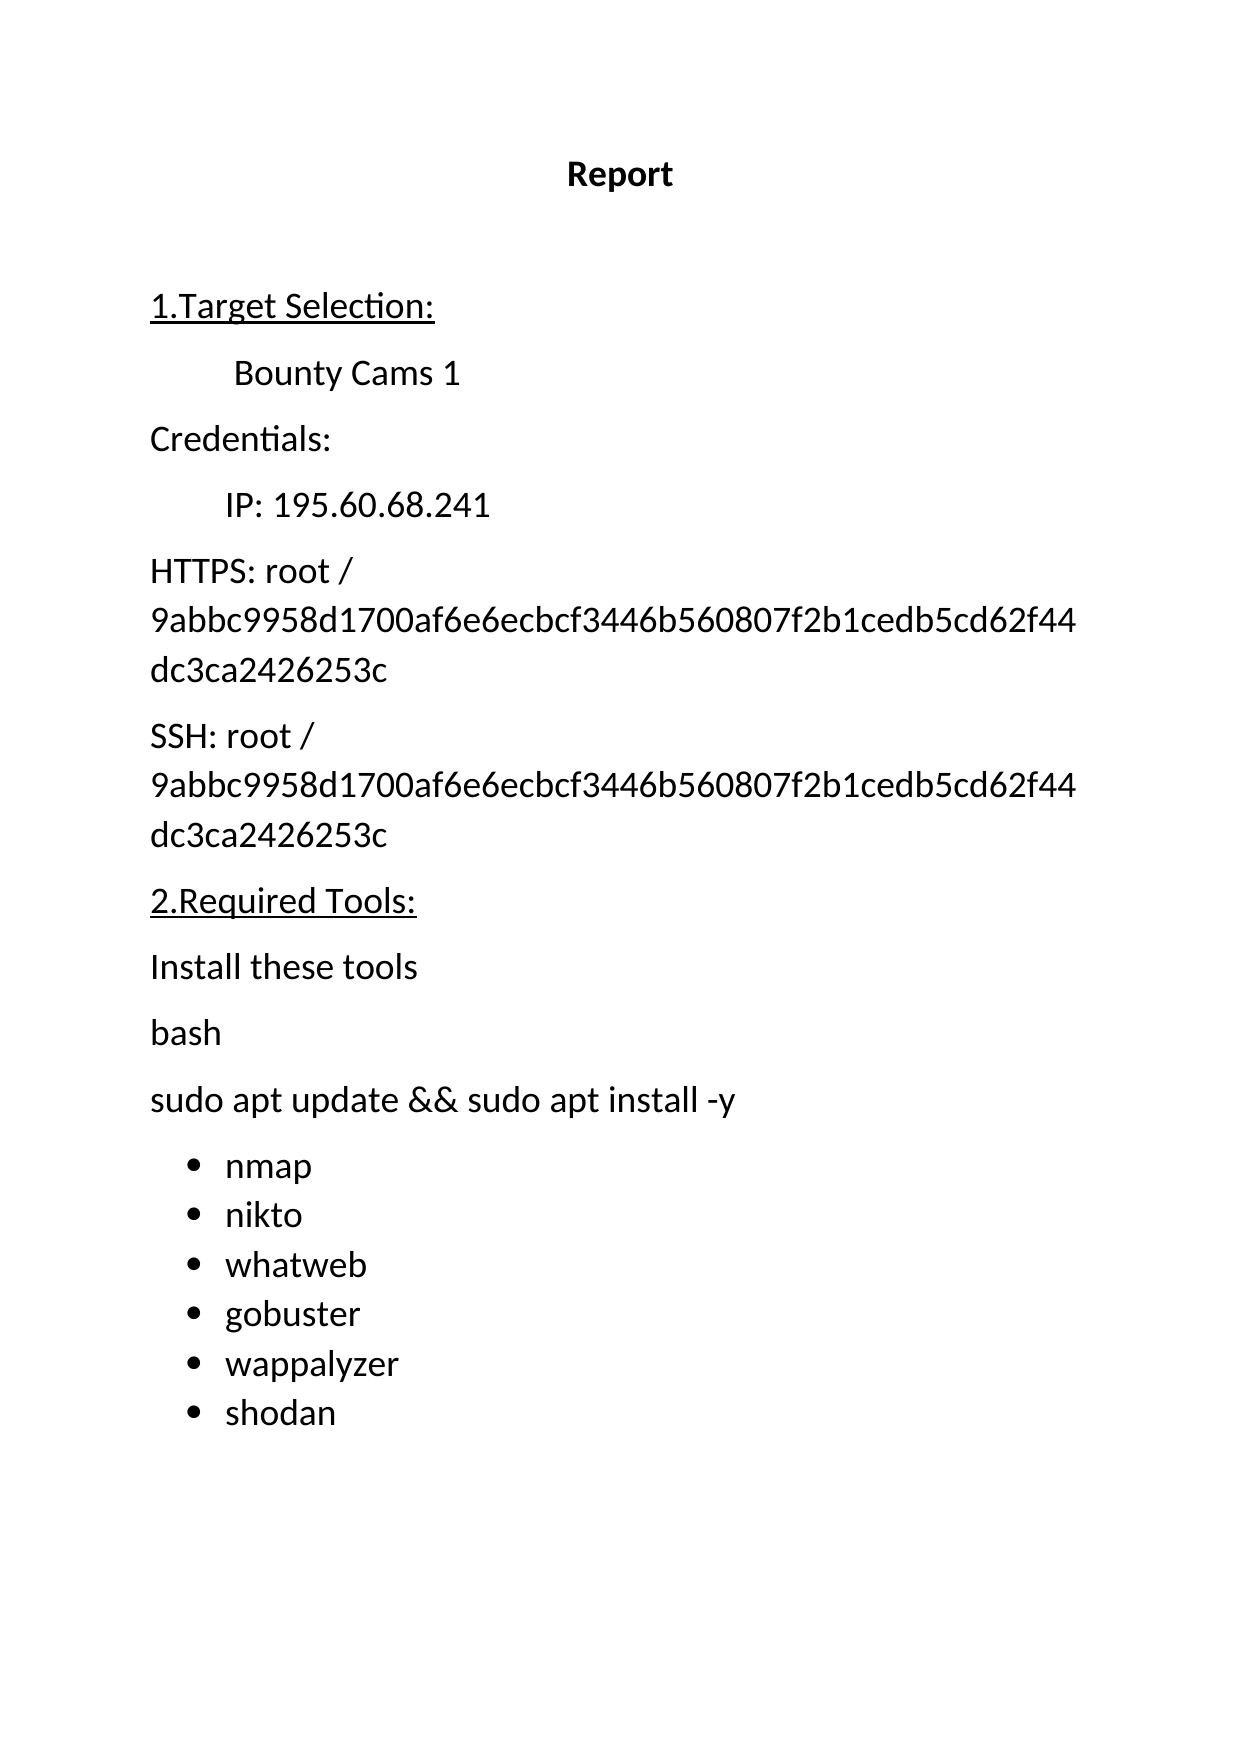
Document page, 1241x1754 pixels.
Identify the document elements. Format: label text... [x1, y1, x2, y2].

list nikto [187, 1191, 1090, 1237]
text 1.Target Selection: [150, 282, 1090, 328]
text Report [150, 150, 1090, 196]
list nmap [187, 1142, 1090, 1187]
list gobuster [187, 1290, 1090, 1336]
text sudo apt update && sudo apt install -y [150, 1076, 1090, 1121]
list whatweb [187, 1241, 1090, 1286]
text 2.Required Tools: [150, 877, 1090, 923]
text Bounty Cams 1 [150, 348, 1090, 394]
list wappalyzer [187, 1339, 1090, 1385]
text IP: 195.60.68.241 [150, 481, 1090, 527]
text SSH: root / 9abbc9958d1700af6e6ecbcf3446b560807f2b1cedb5cd62f44dc3ca2426253c [150, 712, 1090, 857]
text Install these tools [150, 943, 1090, 989]
list shodan [187, 1389, 1090, 1435]
text Credentials: [150, 414, 1090, 460]
text HTTPS: root / 9abbc9958d1700af6e6ecbcf3446b560807f2b1cedb5cd62f44dc3ca2426253c [150, 547, 1090, 692]
text bash [150, 1009, 1090, 1055]
